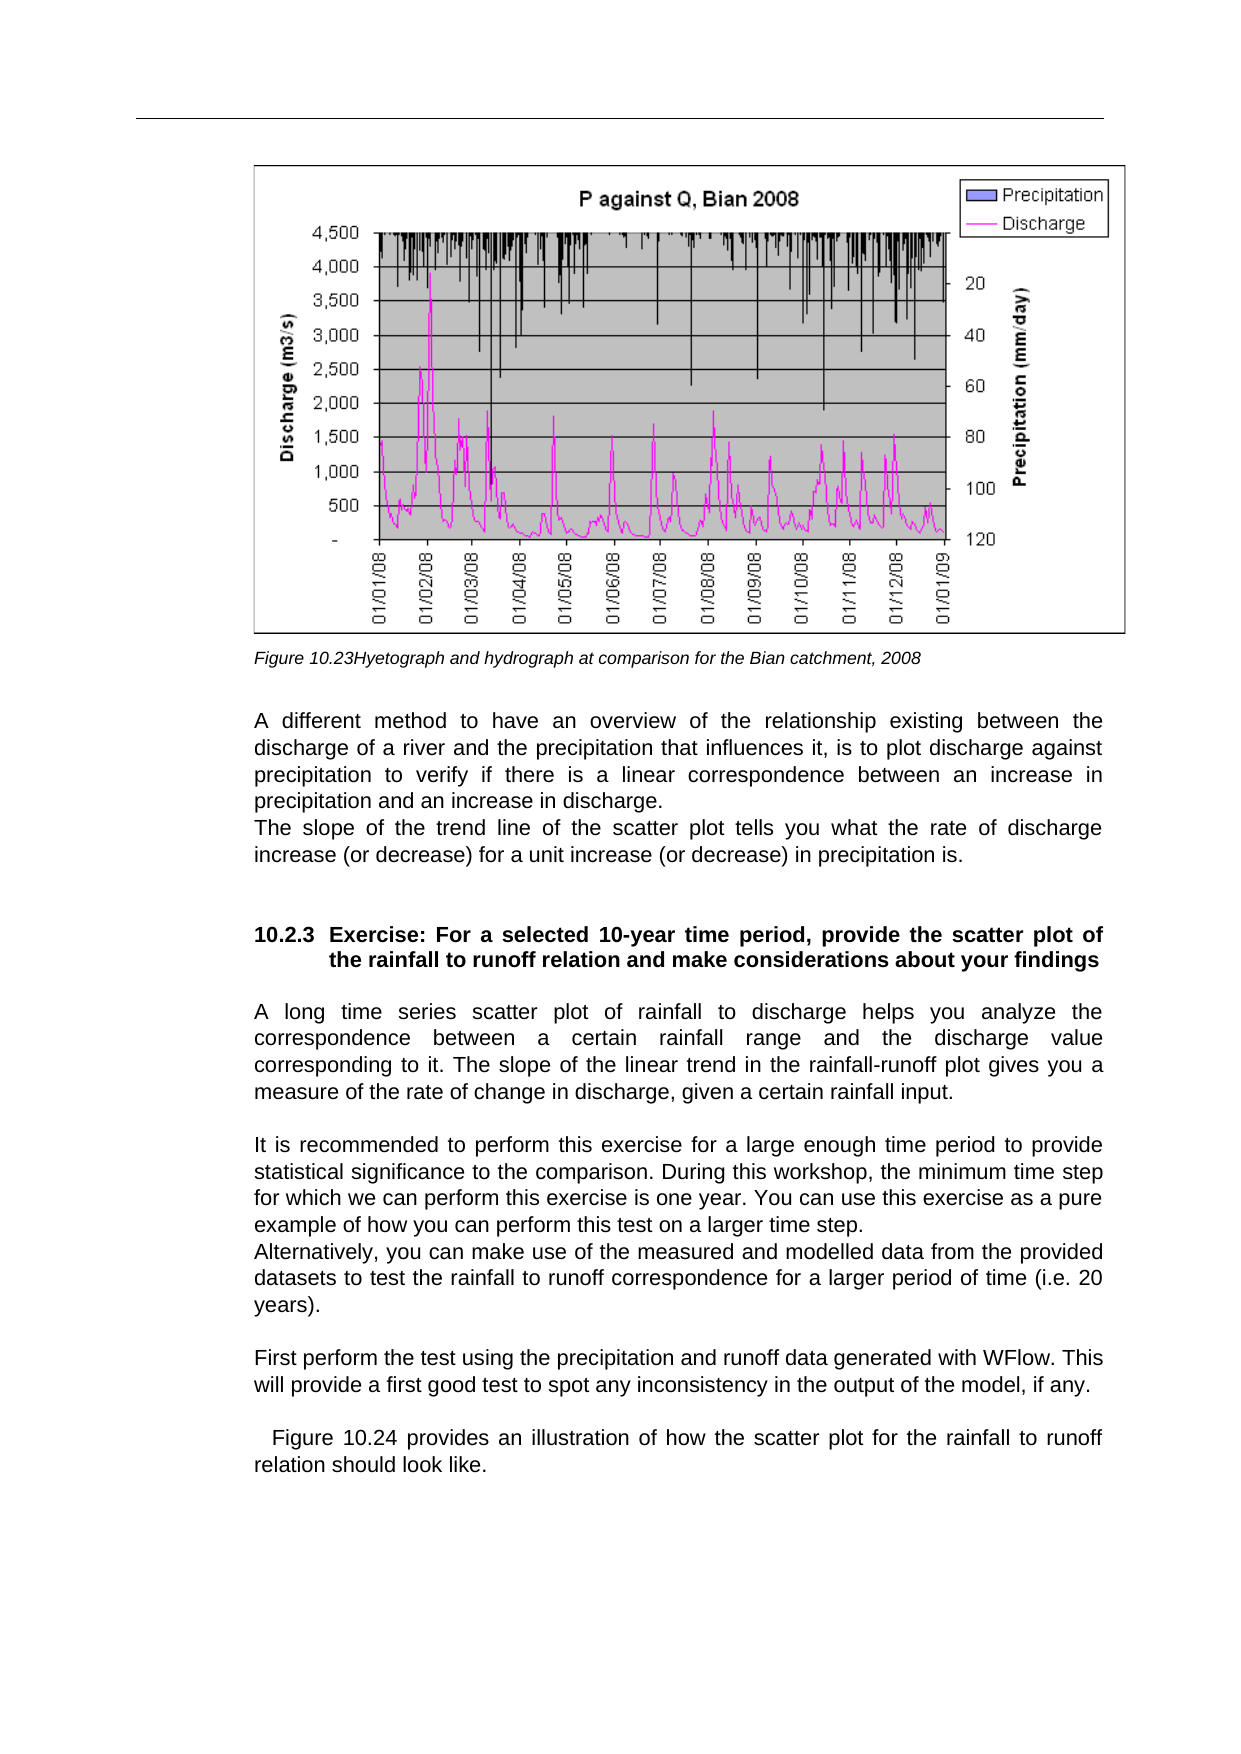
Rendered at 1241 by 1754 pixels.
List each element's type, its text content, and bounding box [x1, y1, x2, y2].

text Alternatively, you can make use of the measured and modelled data from the provided datasets to test the rainfall to runoff correspondence for a larger period of time (i.e. 20 years). [254, 1239, 1104, 1317]
text A long time series scatter plot of rainfall to discharge helps you analyze the correspondence between a certain rainfall range and the discharge value corresponding to it. The slope of the linear trend in the rainfall-runoff plot gives you a measure of the rate of change in discharge, given a certain rainfall input. [254, 999, 1104, 1104]
picture [253, 165, 1126, 634]
text It is recommended to perform this exercise for a large enough time period to provide statistical significance to the comparison. During this workshop, the minimum time step for which we can perform this exercise is one year. You can use this exercise as a pure example of how you can perform this test on a larger time step. [254, 1132, 1104, 1237]
text The slope of the trend line of the scatter plot tells you what the rate of discharge increase (or decrease) for a unit increase (or decrease) in precipitation is. [254, 815, 1104, 867]
text A different method to have an overview of the relationship existing between the discharge of a river and the precipitation that influences it, is to plot discharge against precipitation to verify if there is a linear correspondence between an increase in precipitation and an increase in discharge. [254, 708, 1104, 813]
text First perform the test using the precipitation and runoff data generated with WFlow. This will provide a first good test to spot any inconsistency in the output of the model, if any. [254, 1345, 1104, 1397]
subtitle Exercise: For a selected 10-year time period, provide the scatter plot of the rainfall to runoff relation and make considerations about your findings [254, 922, 1104, 972]
